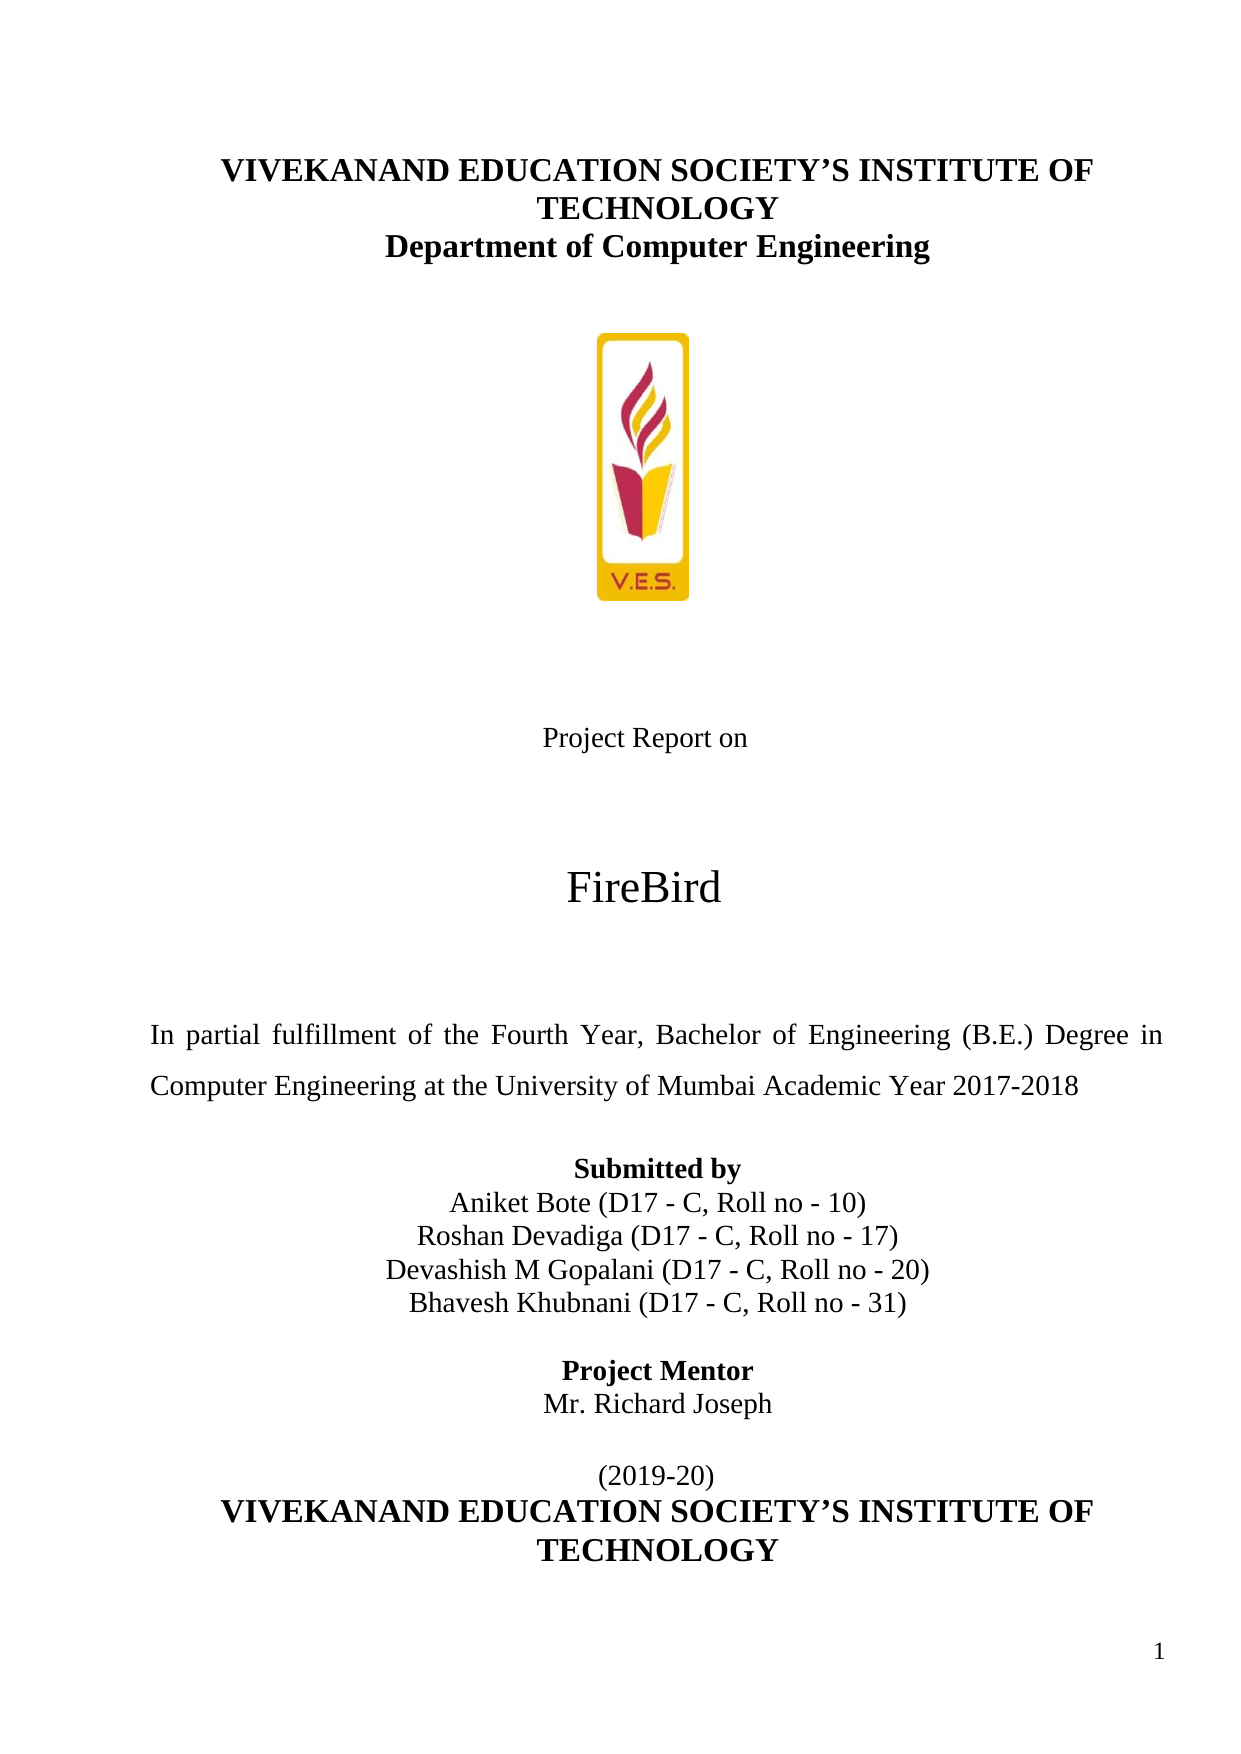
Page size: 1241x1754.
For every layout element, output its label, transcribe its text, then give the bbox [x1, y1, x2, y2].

text Devashish M Gopalani (D17 - C, Roll no - 20) [150, 1252, 1165, 1286]
text (2019-20) [150, 1458, 1165, 1492]
text Project Mentor [150, 1353, 1165, 1386]
text VIVEKANAND EDUCATION SOCIETY’S INSTITUTE OF TECHNOLOGY [150, 1492, 1165, 1568]
text Submitted by [150, 1151, 1165, 1185]
text FireBird [150, 859, 1165, 912]
text Aniket Bote (D17 - C, Roll no - 10) [150, 1185, 1165, 1218]
text Bhavesh Khubnani (D17 - C, Roll no - 31) [150, 1286, 1165, 1319]
text VIVEKANAND EDUCATION SOCIETY’S INSTITUTE OF TECHNOLOGY [150, 150, 1165, 227]
picture [596, 333, 689, 601]
text Department of Computer Engineering [150, 227, 1165, 265]
text Mr. Richard Joseph [150, 1386, 1165, 1420]
text In partial fulfillment of the Fourth Year, Bachelor of Engineering (B.E.) Degree in Computer Engineering at the University of Mumbai Academic Year 2017-2018 [150, 1017, 1165, 1101]
text Project Report on [150, 720, 1165, 754]
text Roshan Devadiga (D17 - C, Roll no - 17) [150, 1218, 1165, 1252]
